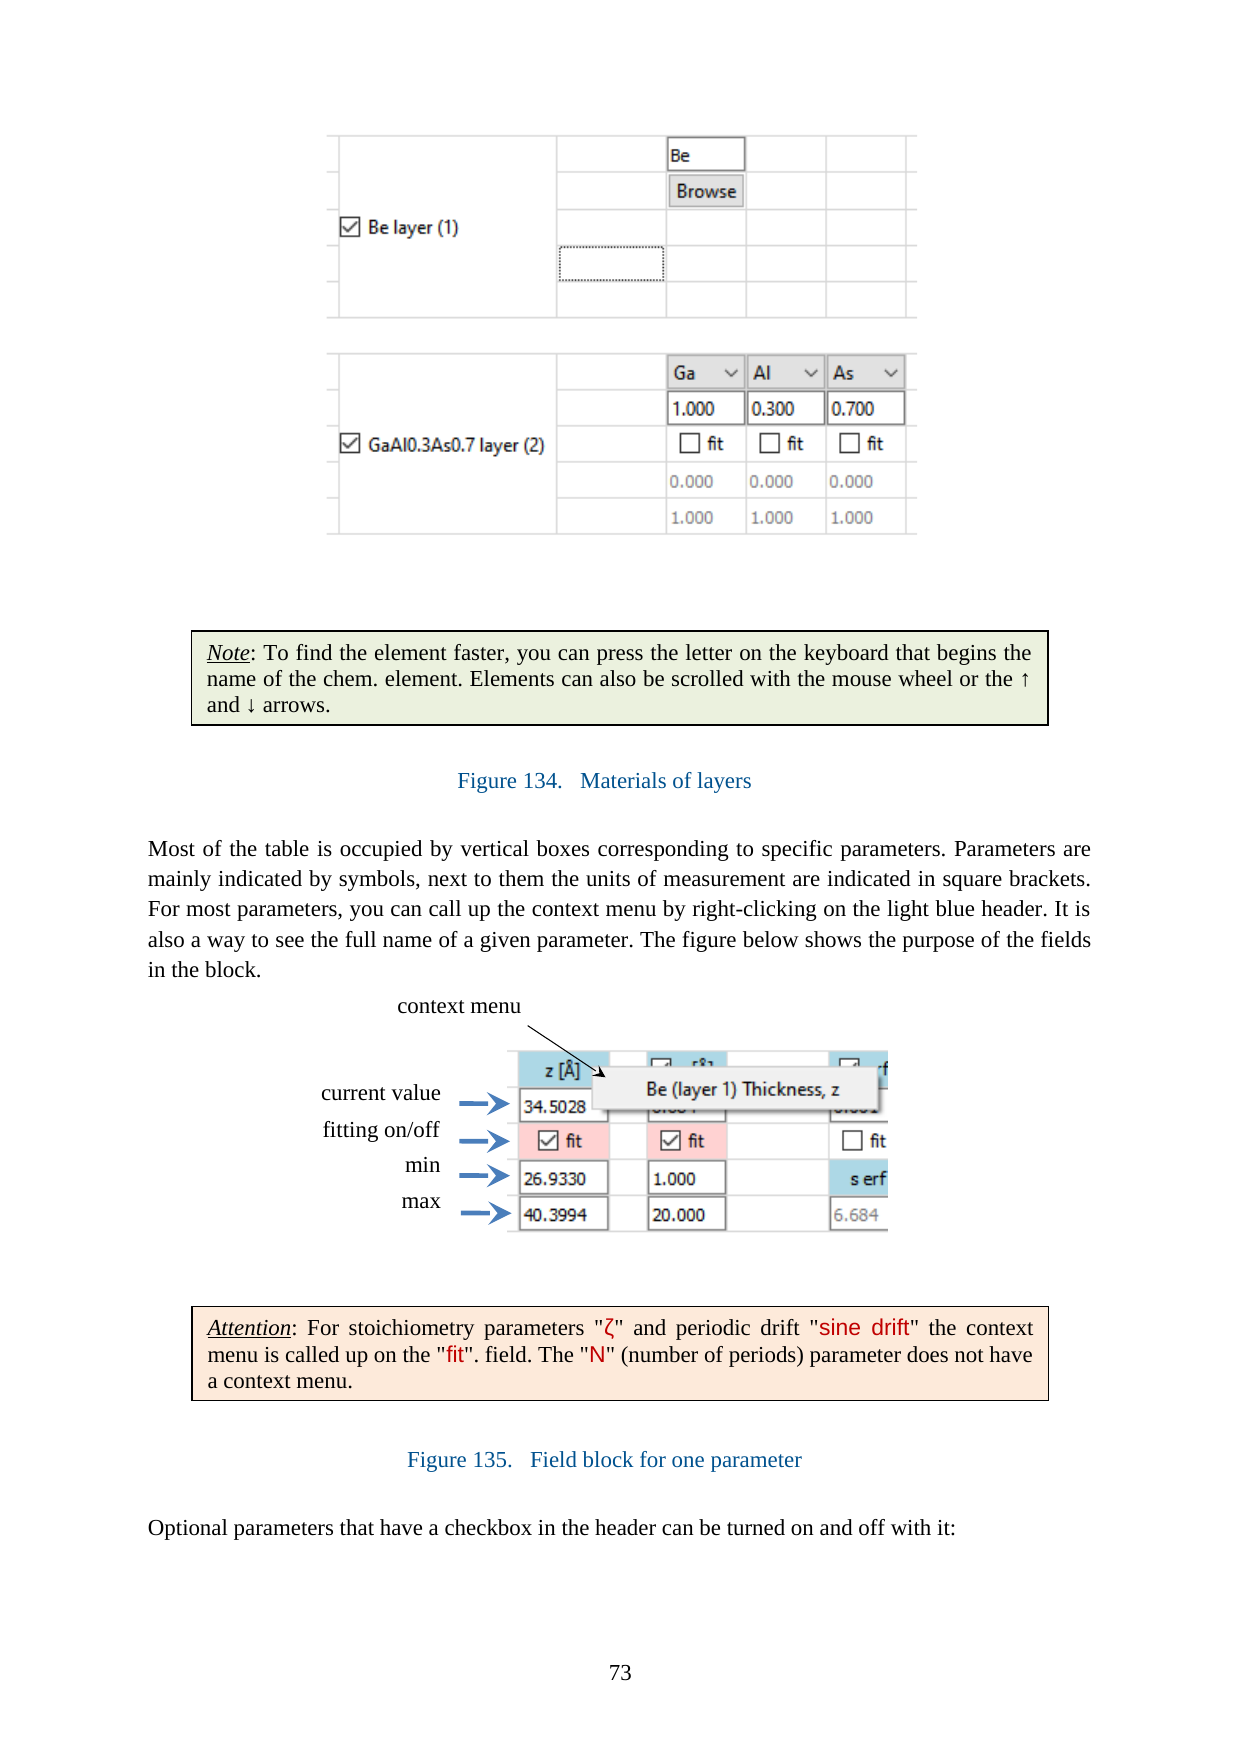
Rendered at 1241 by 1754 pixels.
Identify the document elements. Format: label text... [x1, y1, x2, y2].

text Most of the table is occupied by vertical boxes corresponding to specific parameters. Parameters are mainly indicated by symbols, next to them the units of measurement are indicated in square brackets. For most parameters, you can call up the context menu by right-clicking on the light blue header. It is also a way to see the full name of a given parameter. The figure below shows the purpose of the fields in the block. [148, 835, 1093, 982]
picture [507, 1038, 888, 1245]
text Optional parameters that have a checkbox in the header can be turned on and off with it: [148, 1514, 1093, 1541]
picture [326, 126, 918, 546]
list Field block for one parameter [178, 1023, 1093, 1473]
